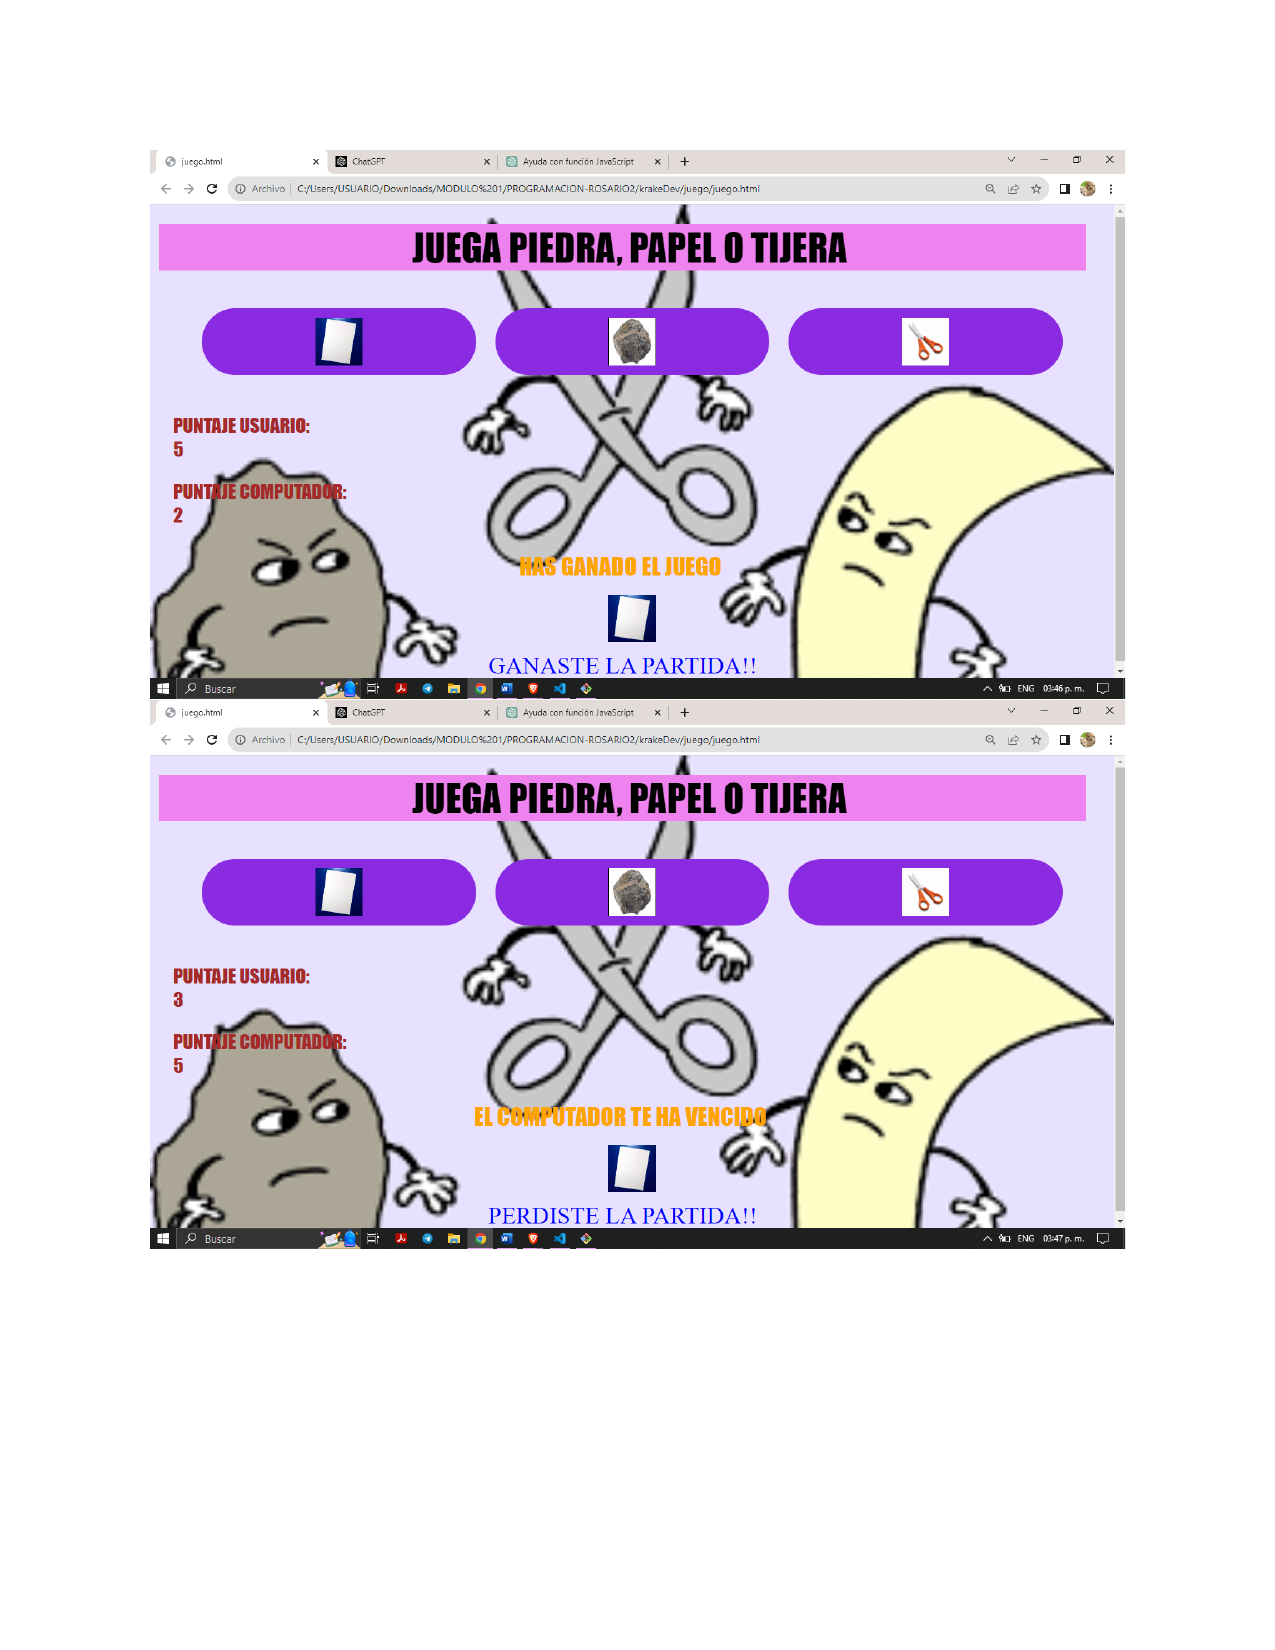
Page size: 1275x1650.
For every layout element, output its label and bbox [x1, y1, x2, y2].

picture [150, 700, 1125, 1249]
picture [150, 150, 1125, 699]
